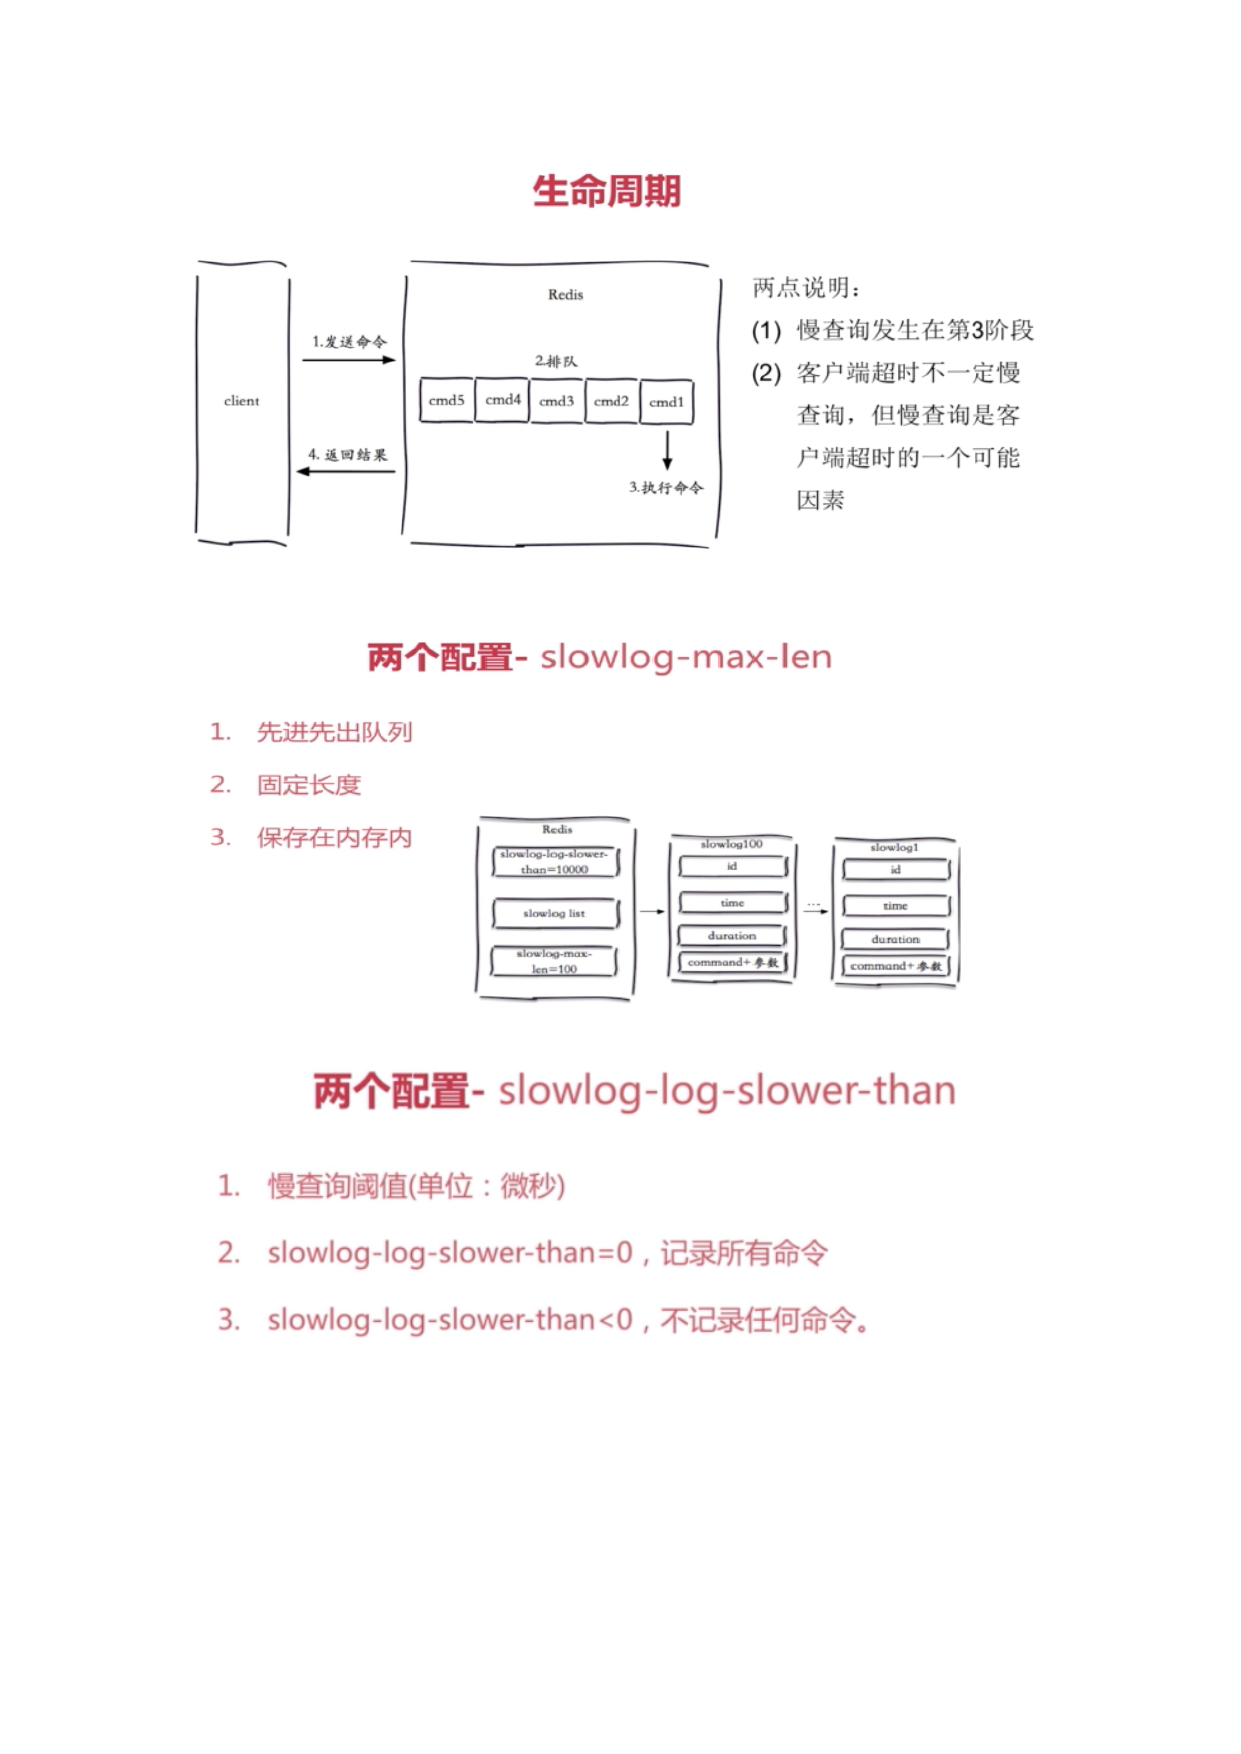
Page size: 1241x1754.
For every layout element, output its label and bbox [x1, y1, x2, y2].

picture [187, 1039, 1052, 1374]
picture [187, 617, 1053, 1017]
picture [187, 162, 1047, 562]
